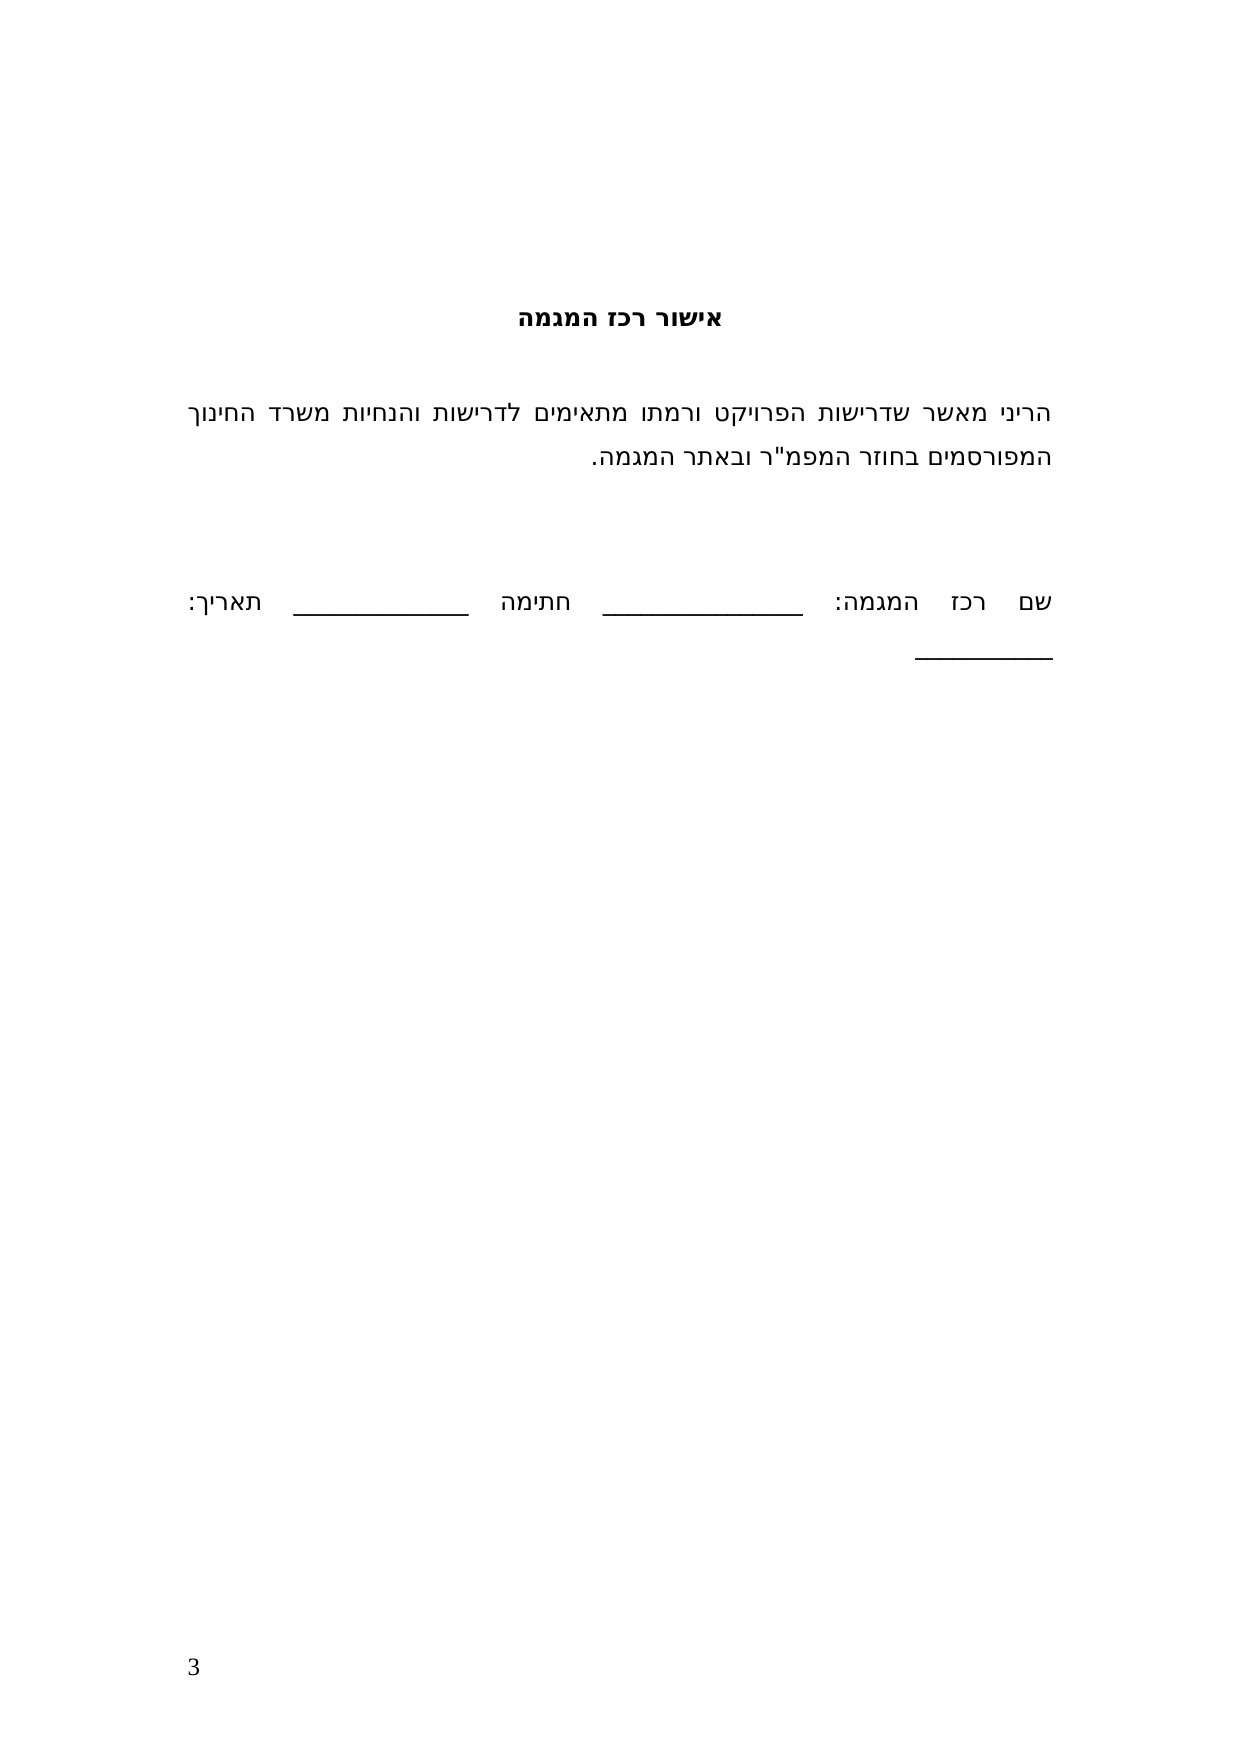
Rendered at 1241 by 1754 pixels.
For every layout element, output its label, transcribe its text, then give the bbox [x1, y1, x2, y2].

text הריני מאשר שדרישות הפרויקט ורמתו מתאימים לדרישות והנחיות משרד החינוך המפורסמים בחוזר המפמ"ר ובאתר המגמה. [187, 398, 1053, 471]
text אישור רכז המגמה [187, 303, 1053, 332]
text שם רכז המגמה: ________________ חתימה ______________ תאריך: ___________ [187, 587, 1053, 660]
